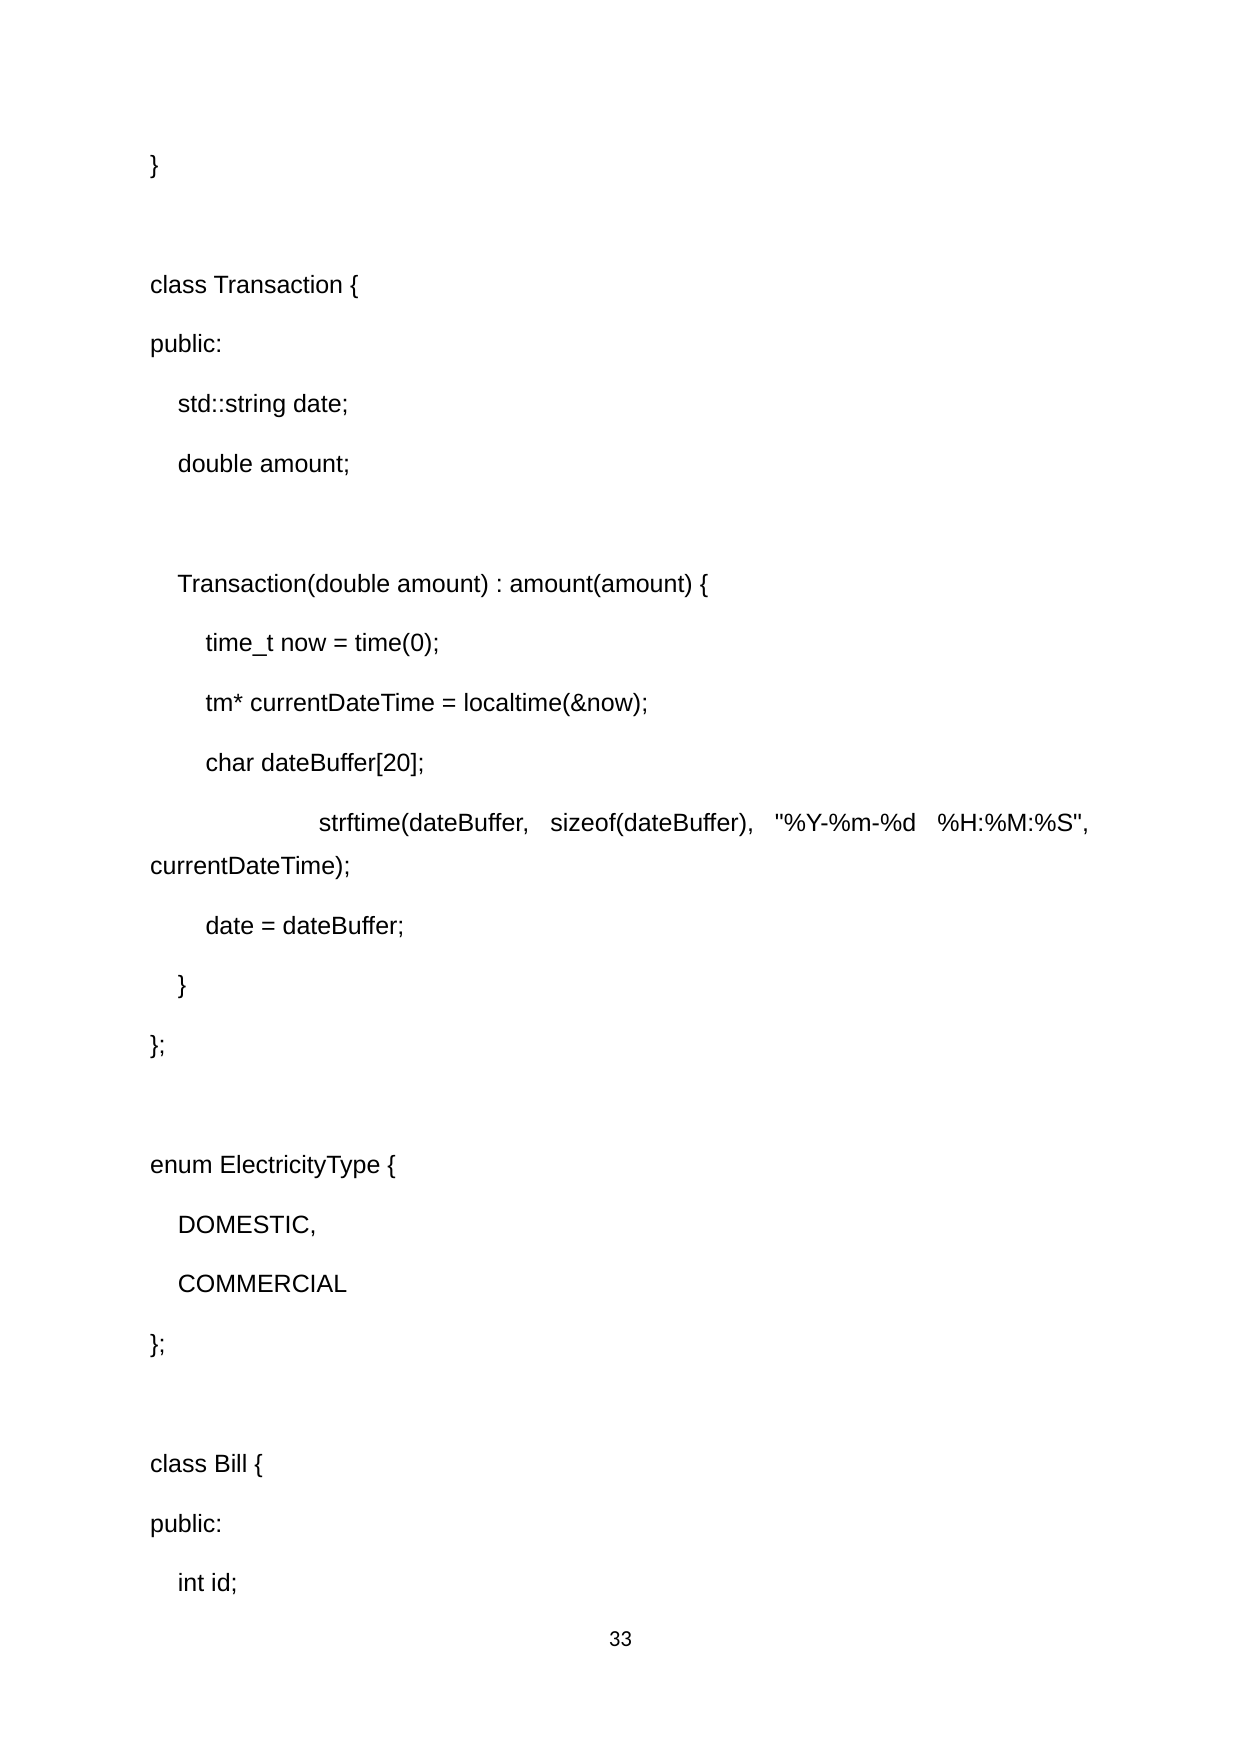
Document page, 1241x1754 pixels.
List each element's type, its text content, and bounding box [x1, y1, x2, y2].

text public: [150, 1508, 1090, 1537]
text strftime(dateBuffer, sizeof(dateBuffer), "%Y-%m-%d %H:%M:%S", currentDateTime); [150, 808, 1090, 879]
text char dateBuffer[20]; [150, 748, 1090, 777]
text } [150, 150, 1090, 179]
text } [150, 970, 1090, 999]
text class Transaction { [150, 269, 1090, 298]
text date = dateBuffer; [150, 911, 1090, 939]
text double amount; [150, 449, 1090, 478]
text time_t now = time(0); [150, 628, 1090, 657]
text tm* currentDateTime = localtime(&now); [150, 688, 1090, 717]
text enum ElectricityType { [150, 1150, 1090, 1178]
text public: [150, 329, 1090, 358]
text }; [150, 1329, 1090, 1358]
text int id; [150, 1568, 1090, 1597]
text std::string date; [150, 389, 1090, 418]
text DOMESTIC, [150, 1209, 1090, 1238]
text COMMERCIAL [150, 1269, 1090, 1298]
text }; [150, 1030, 1090, 1059]
text Transaction(double amount) : amount(amount) { [150, 568, 1090, 597]
text class Bill { [150, 1449, 1090, 1477]
